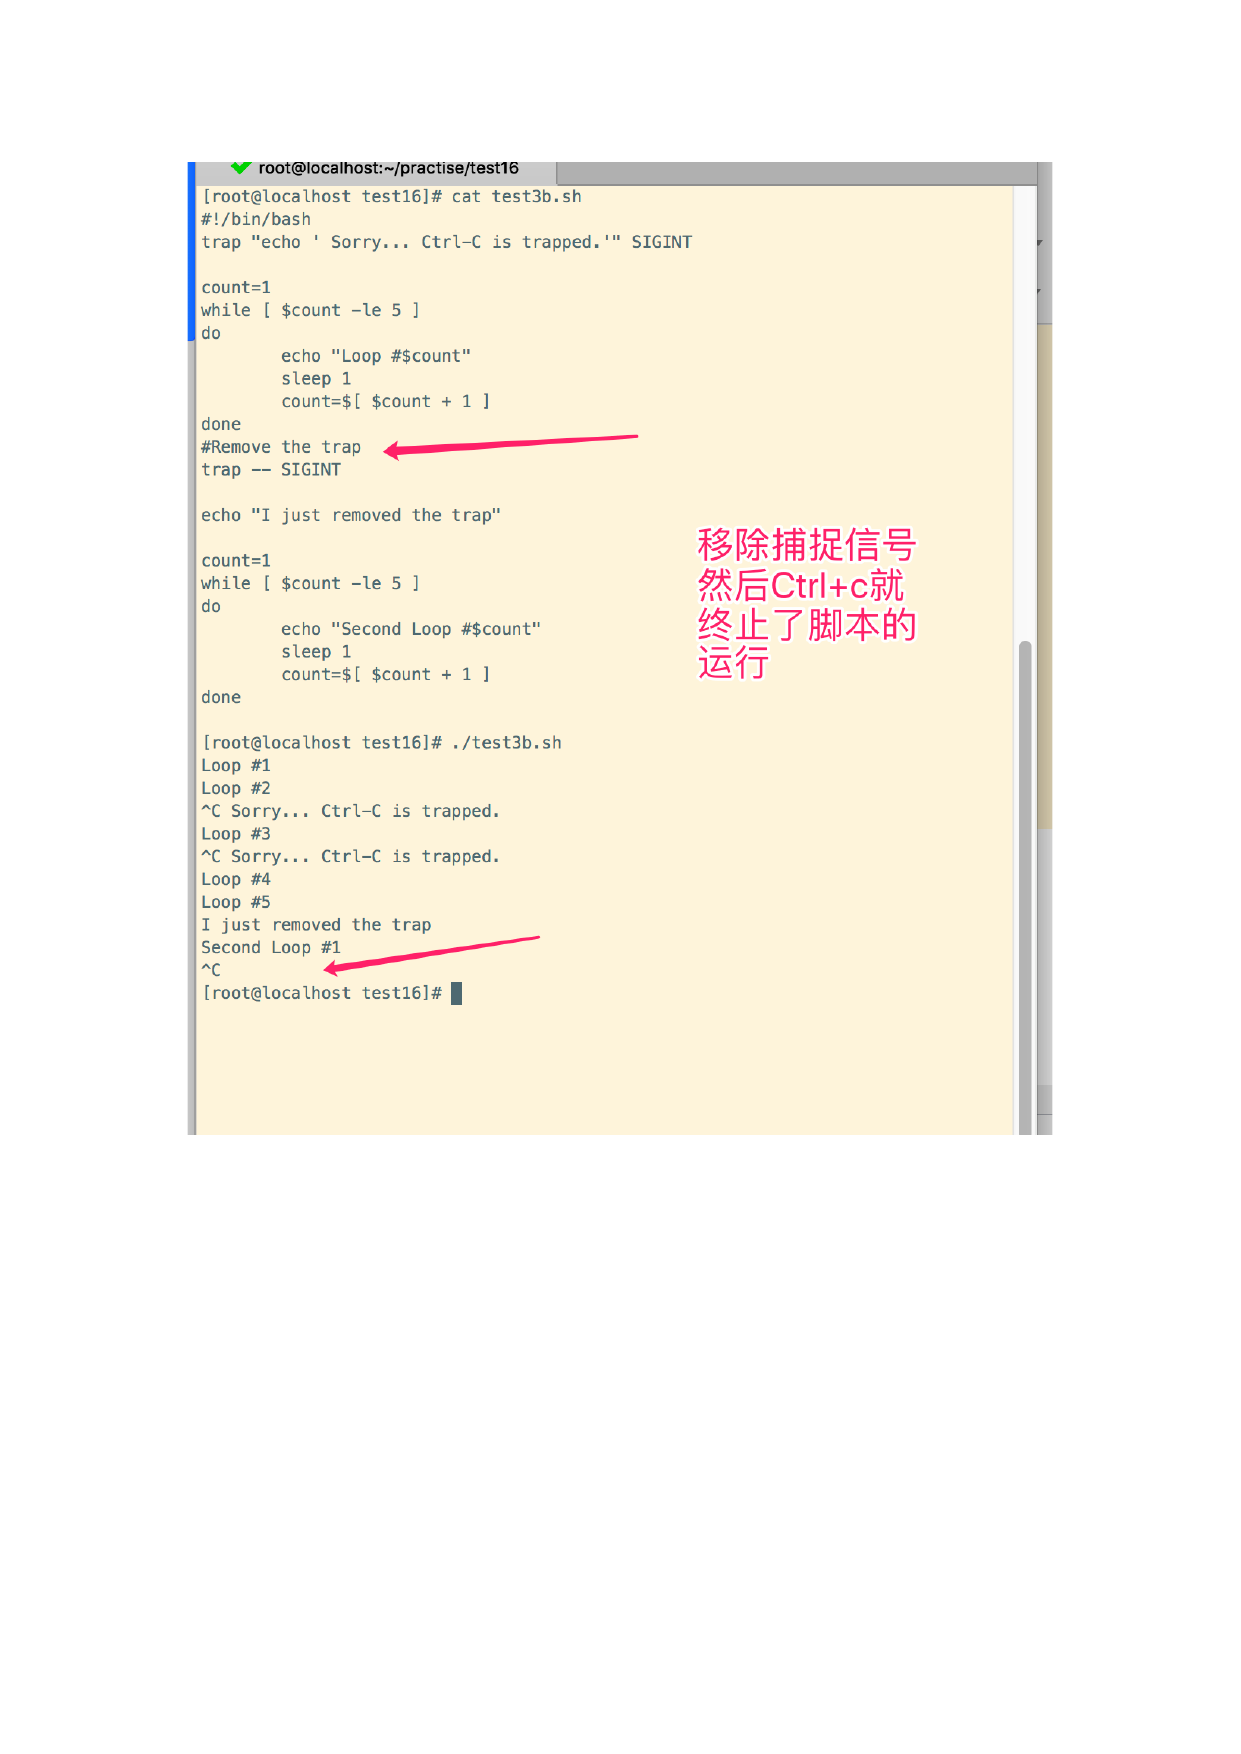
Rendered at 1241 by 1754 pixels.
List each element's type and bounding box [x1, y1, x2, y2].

picture [187, 162, 1053, 1135]
